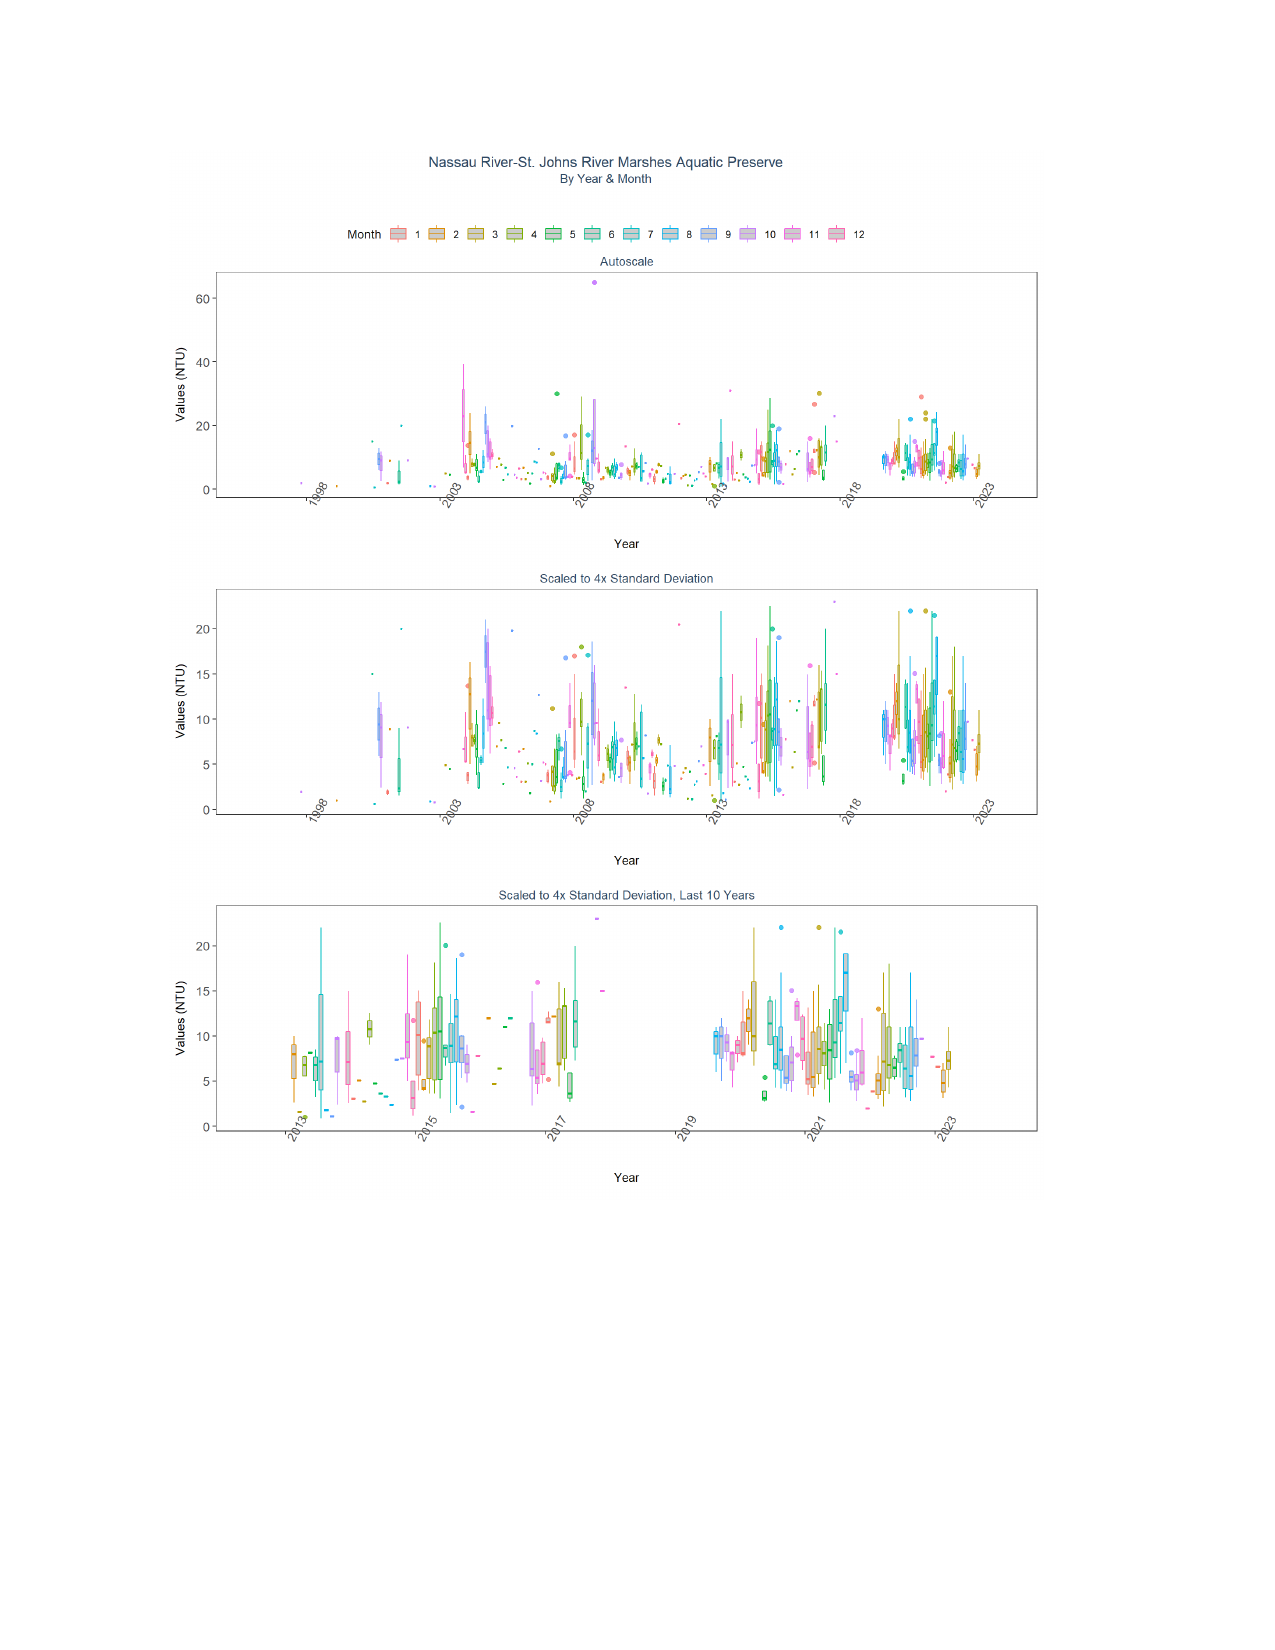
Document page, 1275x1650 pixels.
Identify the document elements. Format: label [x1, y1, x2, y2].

picture [168, 150, 1044, 1200]
